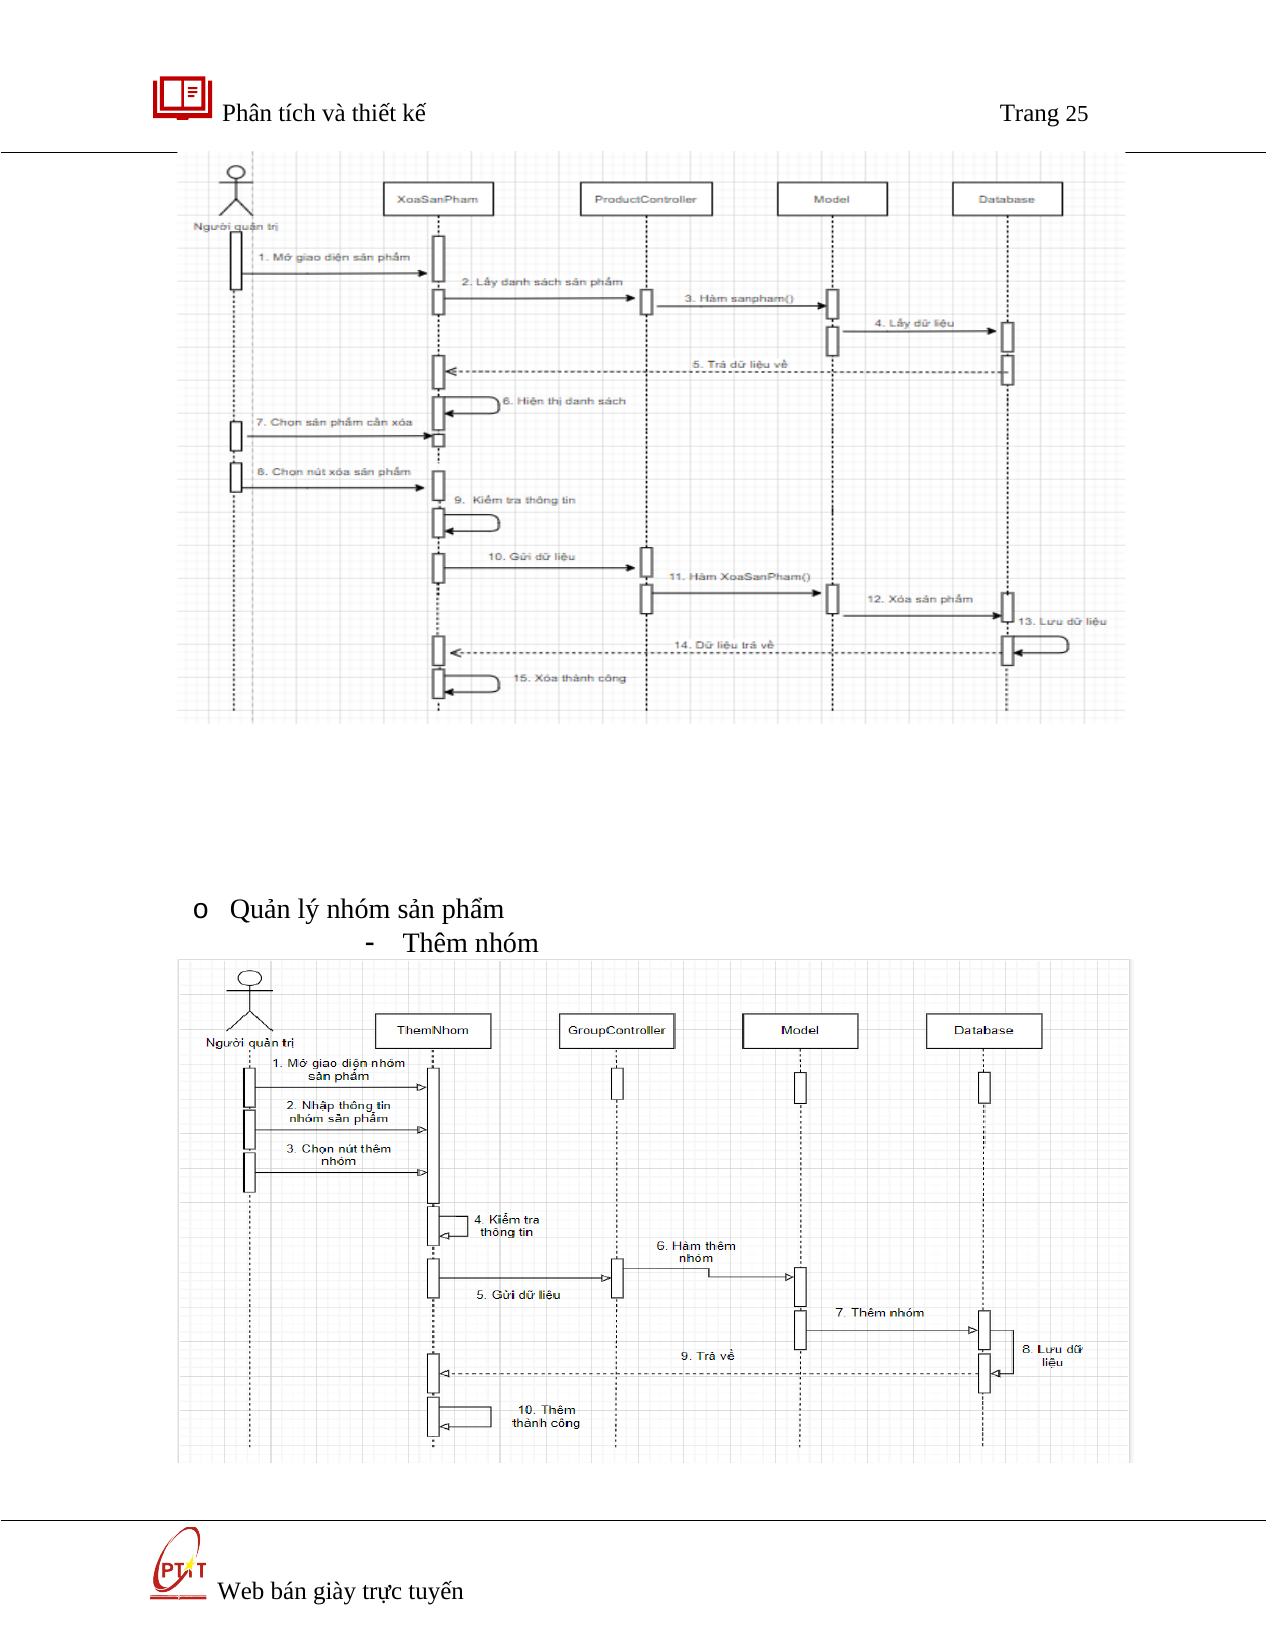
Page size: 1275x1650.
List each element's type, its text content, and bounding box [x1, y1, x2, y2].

list Thêm nhóm [365, 927, 1275, 959]
picture [150, 1527, 207, 1600]
picture [177, 151, 1126, 724]
list Quản lý nhóm sản phẩm [192, 892, 1275, 927]
picture [177, 959, 1134, 1463]
